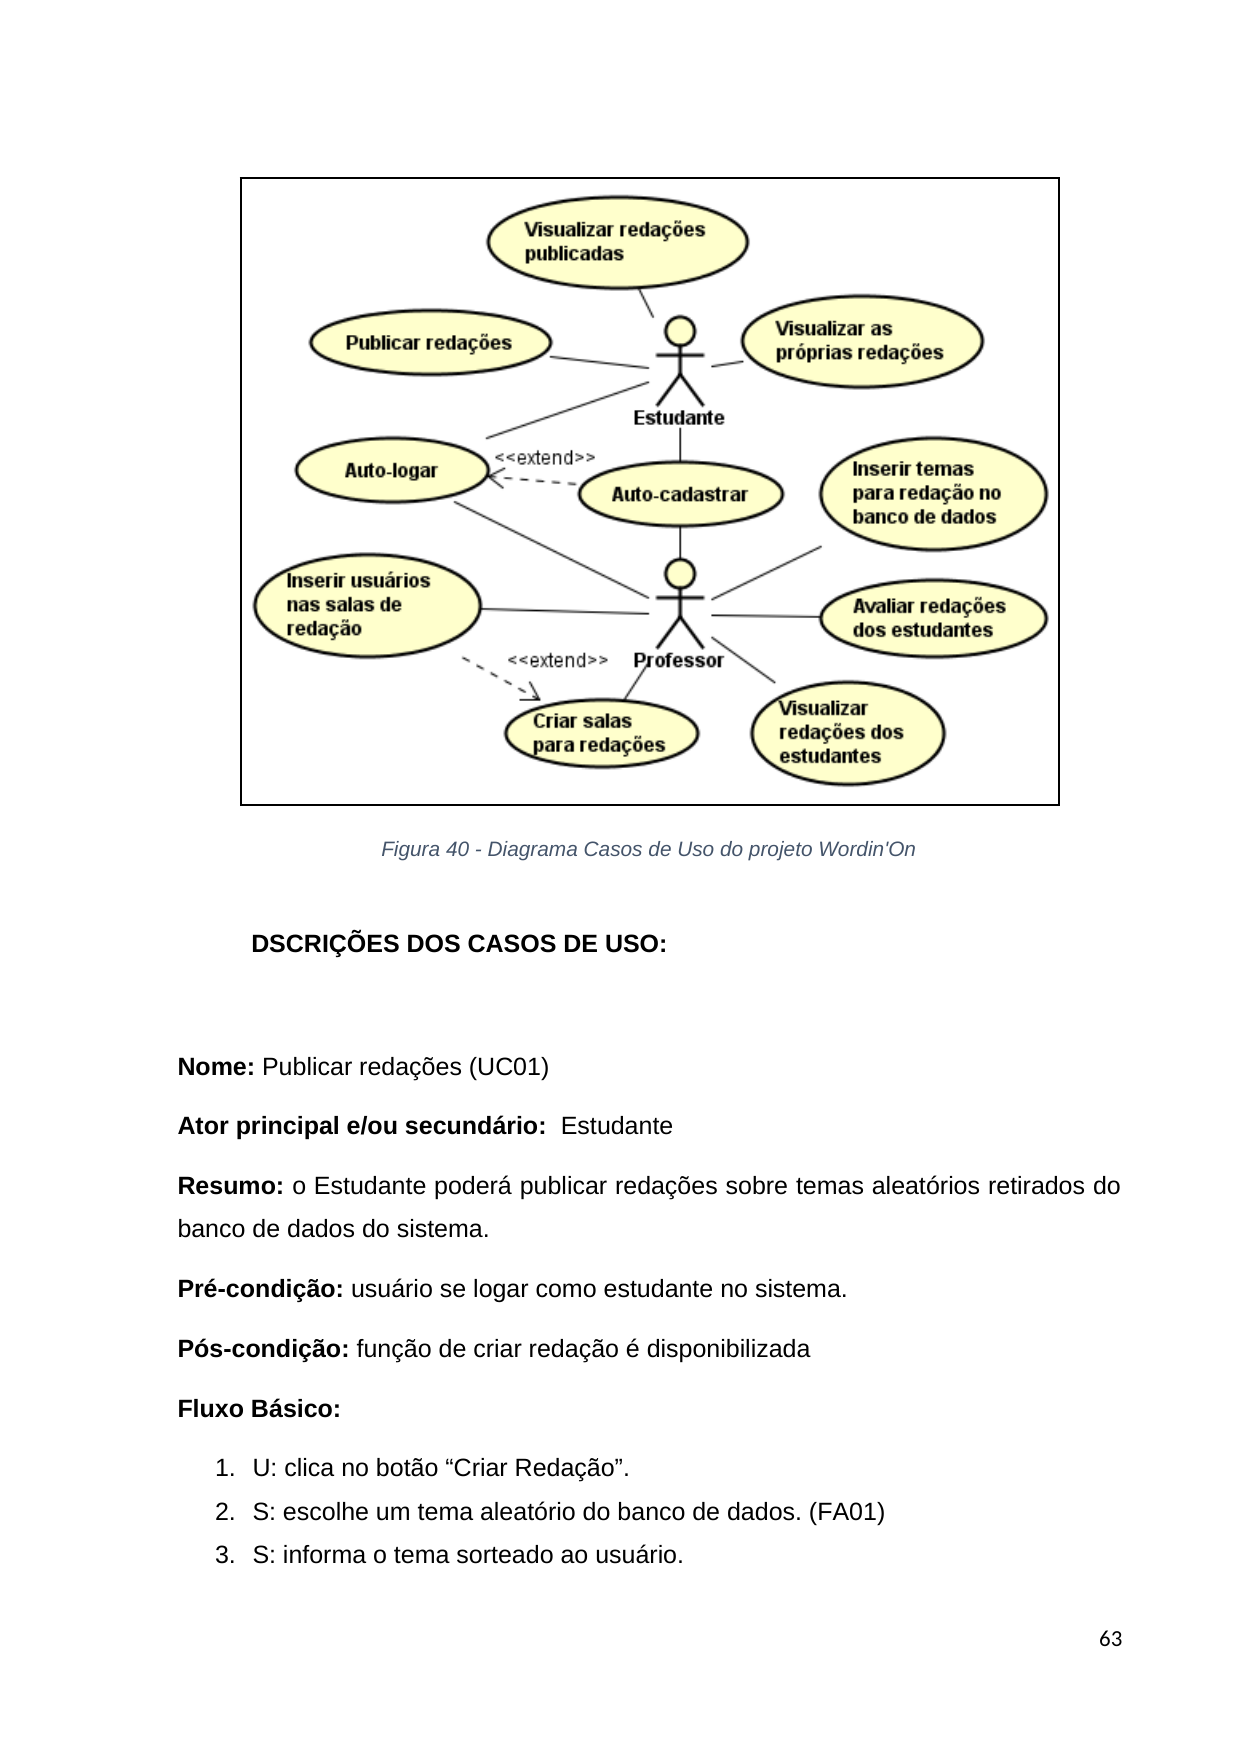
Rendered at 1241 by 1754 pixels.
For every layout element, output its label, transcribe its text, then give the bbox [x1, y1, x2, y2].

text Ator principal e/ou secundário: Estudante [177, 1111, 1122, 1140]
picture [242, 179, 1058, 804]
list S: informa o tema sorteado ao usuário. [215, 1540, 1122, 1568]
text Nome: Publicar redações (UC01) [177, 1052, 1122, 1080]
text Pós-condição: função de criar redação é disponibilizada [177, 1334, 1122, 1363]
text Fluxo Básico: [177, 1394, 1122, 1422]
list U: clica no botão “Criar Redação”. [215, 1453, 1122, 1482]
text Pré-condição: usuário se logar como estudante no sistema. [177, 1274, 1122, 1303]
text DSCRIÇÕES DOS CASOS DE USO: [177, 928, 1122, 957]
list S: escolhe um tema aleatório do banco de dados. (FA01) [215, 1497, 1122, 1525]
text Resumo: o Estudante poderá publicar redações sobre temas aleatórios retirados do banco de dados do sistema. [177, 1171, 1122, 1243]
text Figura 40 - Diagrama Casos de Uso do projeto Wordin'On [177, 837, 1122, 861]
